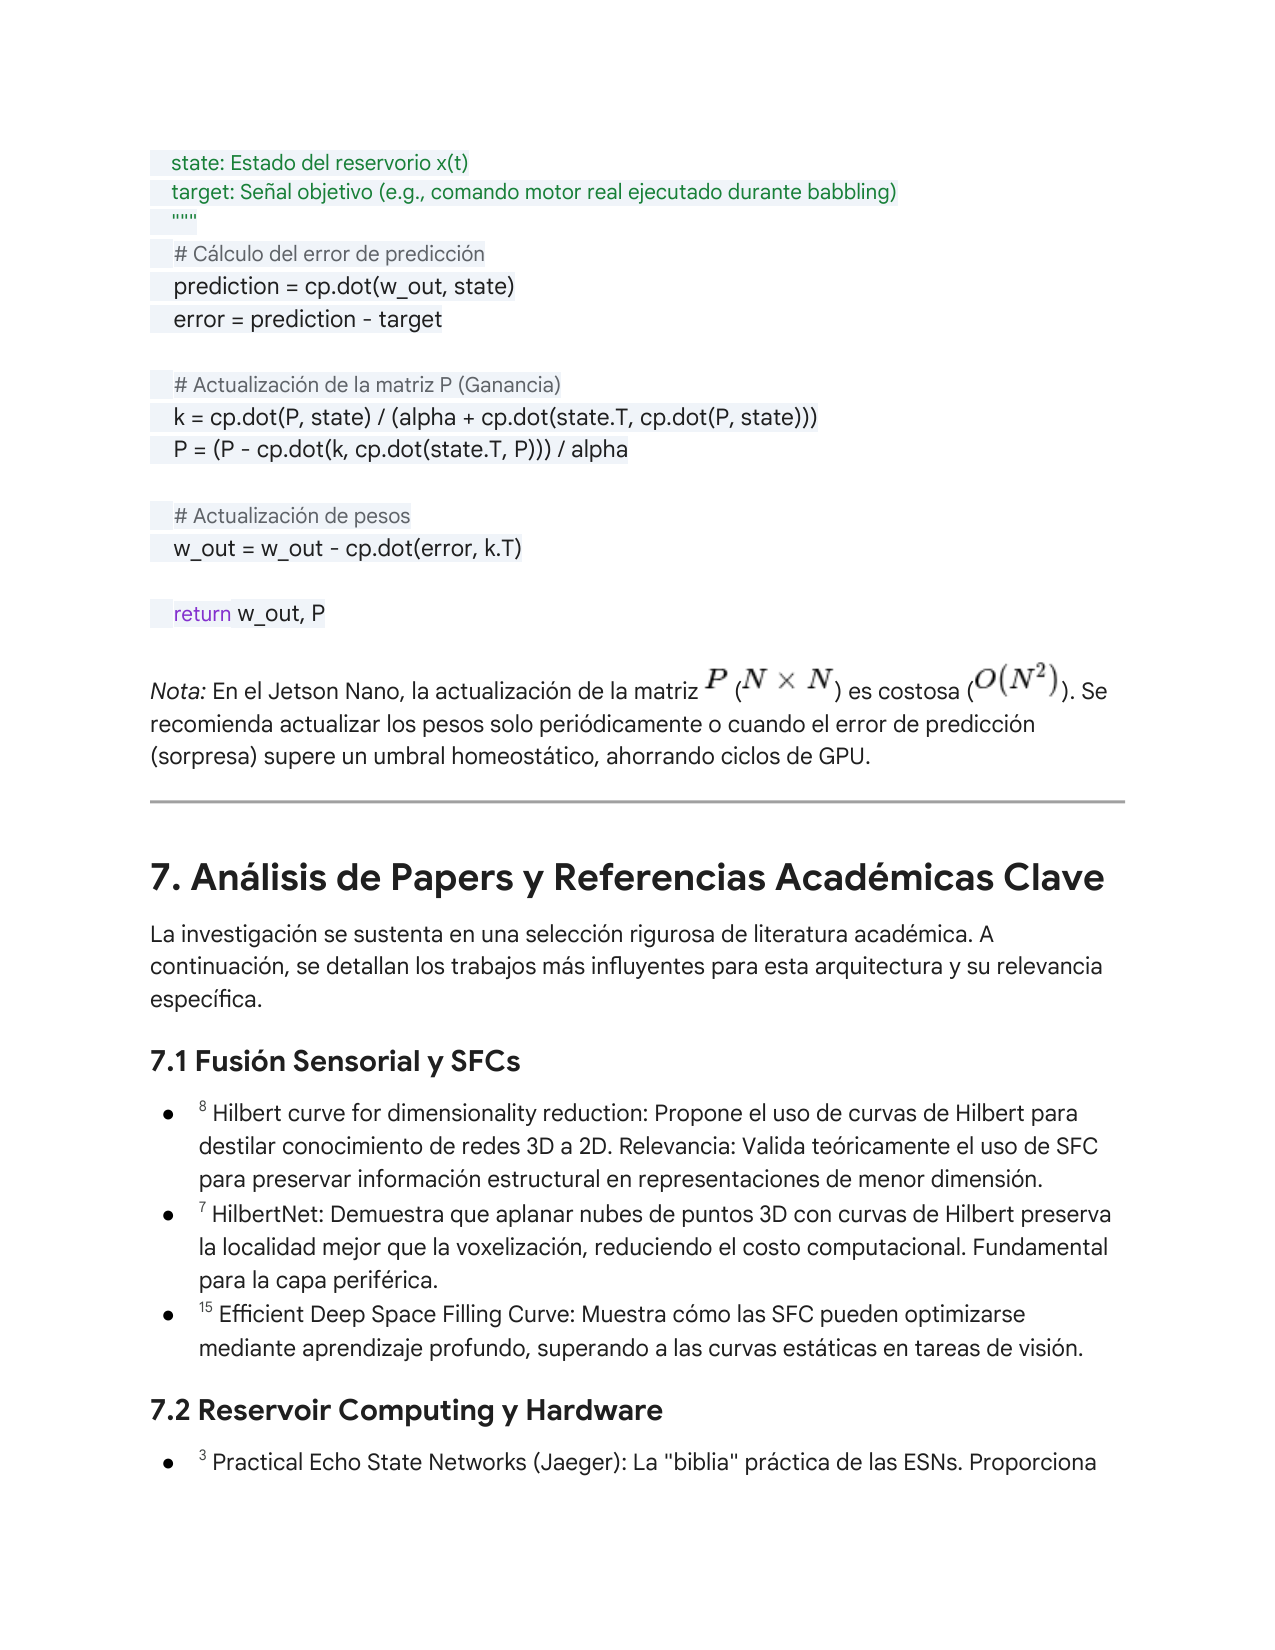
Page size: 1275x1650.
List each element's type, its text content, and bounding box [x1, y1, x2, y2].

text Nota: En el Jetson Nano, la actualización de la matriz () es costosa (). Se recomienda actualizar los pesos solo periódicamente o cuando el error de predicción (sorpresa) supere un umbral homeostático, ahorrando ciclos de GPU. [150, 662, 1125, 771]
subtitle 7. Análisis de Papers y Referencias Académicas Clave [150, 804, 1125, 901]
list 8 Hilbert curve for dimensionality reduction: Propone el uso de curvas de Hilbert para destilar conocimiento de redes 3D a 2D. Relevancia: Valida teóricamente el uso de SFC para preservar información estructural en representaciones de menor dimensión. [161, 1097, 1125, 1194]
picture [704, 661, 728, 700]
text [150, 150, 1125, 658]
picture [742, 661, 834, 700]
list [161, 1446, 1125, 1477]
picture [974, 662, 1062, 700]
subtitle 7.2 Reservoir Computing y Hardware [150, 1392, 1125, 1428]
list 7 HilbertNet: Demuestra que aplanar nubes de puntos 3D con curvas de Hilbert preserva la localidad mejor que la voxelización, reduciendo el costo computacional. Fundamental para la capa periférica. [161, 1198, 1125, 1295]
text La investigación se sustenta en una selección rigurosa de literatura académica. A continuación, se detallan los trabajos más influyentes para esta arquitectura y su relevancia específica. [150, 920, 1125, 1014]
list 15 Efficient Deep Space Filling Curve: Muestra cómo las SFC pueden optimizarse mediante aprendizaje profundo, superando a las curvas estáticas en tareas de visión. [161, 1299, 1125, 1363]
subtitle 7.1 Fusión Sensorial y SFCs [150, 1043, 1125, 1079]
